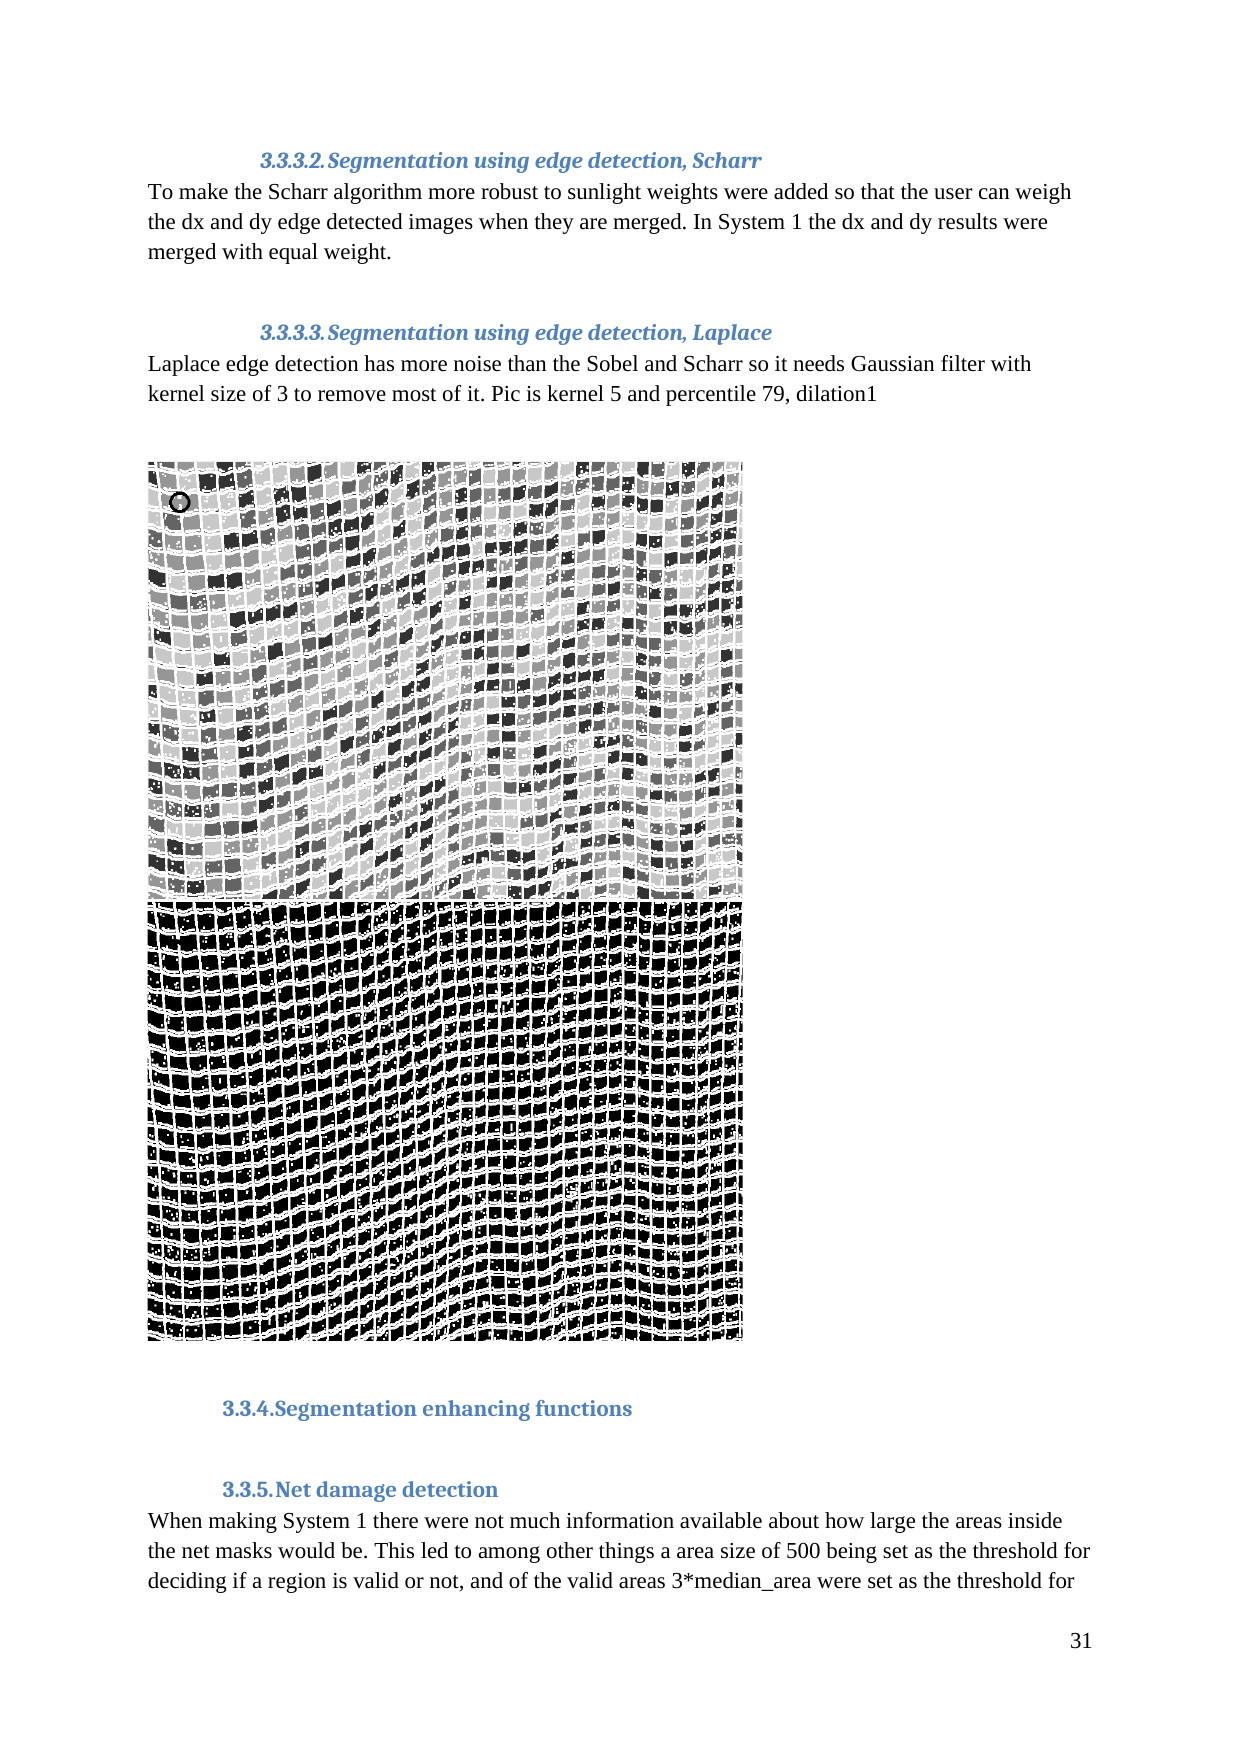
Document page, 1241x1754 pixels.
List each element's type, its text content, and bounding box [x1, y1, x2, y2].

subtitle Segmentation enhancing functions [223, 1396, 1093, 1422]
text Laplace edge detection has more noise than the Sobel and Scharr so it needs Gaussian filter with kernel size of 3 to remove most of it. Pic is kernel 5 and percentile 79, dilation1 [148, 350, 1093, 406]
subtitle Segmentation using edge detection, Laplace [260, 319, 1093, 346]
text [148, 1507, 1093, 1594]
picture [147, 902, 743, 1341]
subtitle Segmentation using edge detection, Scharr [260, 148, 1093, 174]
picture [147, 461, 743, 899]
subtitle Net damage detection [223, 1477, 1093, 1503]
text To make the Scharr algorithm more robust to sunlight weights were added so that the user can weigh the dx and dy edge detected images when they are merged. In System 1 the dx and dy results were merged with equal weight. [148, 178, 1093, 264]
